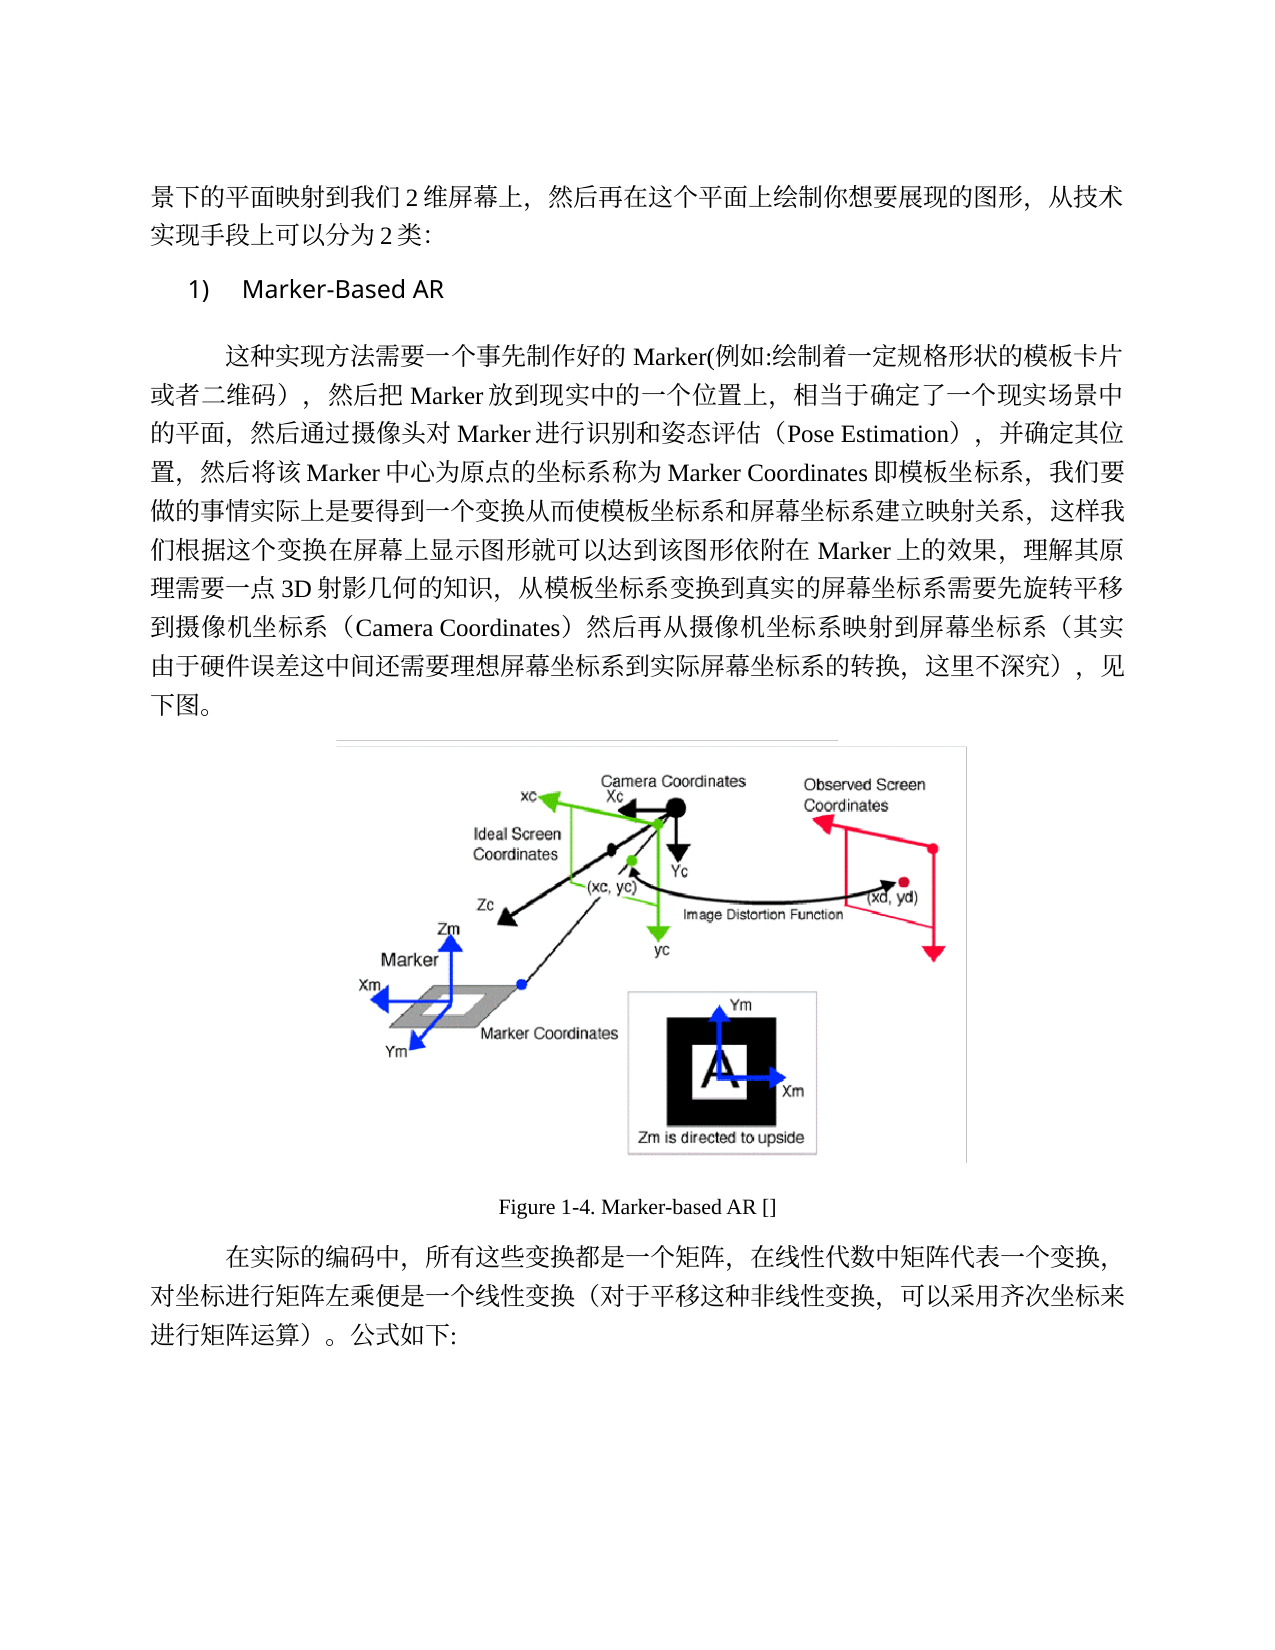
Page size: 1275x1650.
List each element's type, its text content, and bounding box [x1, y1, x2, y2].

text 这种实现方法需要一个事先制作好的Marker(例如:绘制着一定规格形状的模板卡片或者二维码），然后把Marker放到现实中的一个位置上，相当于确定了一个现实场景中的平面，然后通过摄像头对Marker进行识别和姿态评估（Pose Estimation），并确定其位置，然后将该Marker中心为原点的坐标系称为Marker Coordinates即模板坐标系，我们要做的事情实际上是要得到一个变换从而使模板坐标系和屏幕坐标系建立映射关系，这样我们根据这个变换在屏幕上显示图形就可以达到该图形依附在Marker上的效果，理解其原理需要一点3D射影几何的知识，从模板坐标系变换到真实的屏幕坐标系需要先旋转平移到摄像机坐标系（Camera Coordinates）然后再从摄像机坐标系映射到屏幕坐标系（其实由于硬件误差这中间还需要理想屏幕坐标系到实际屏幕坐标系的转换，这里不深究），见下图。 [150, 337, 1125, 721]
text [150, 177, 1125, 252]
text Figure 1-4. Marker-based AR [] [150, 1194, 1125, 1219]
text 1) Marker-Based AR [150, 271, 1125, 305]
picture [336, 740, 977, 1163]
text 在实际的编码中，所有这些变换都是一个矩阵，在线性代数中矩阵代表一个变换，对坐标进行矩阵左乘便是一个线性变换（对于平移这种非线性变换，可以采用齐次坐标来进行矩阵运算）。公式如下: [150, 1238, 1125, 1351]
